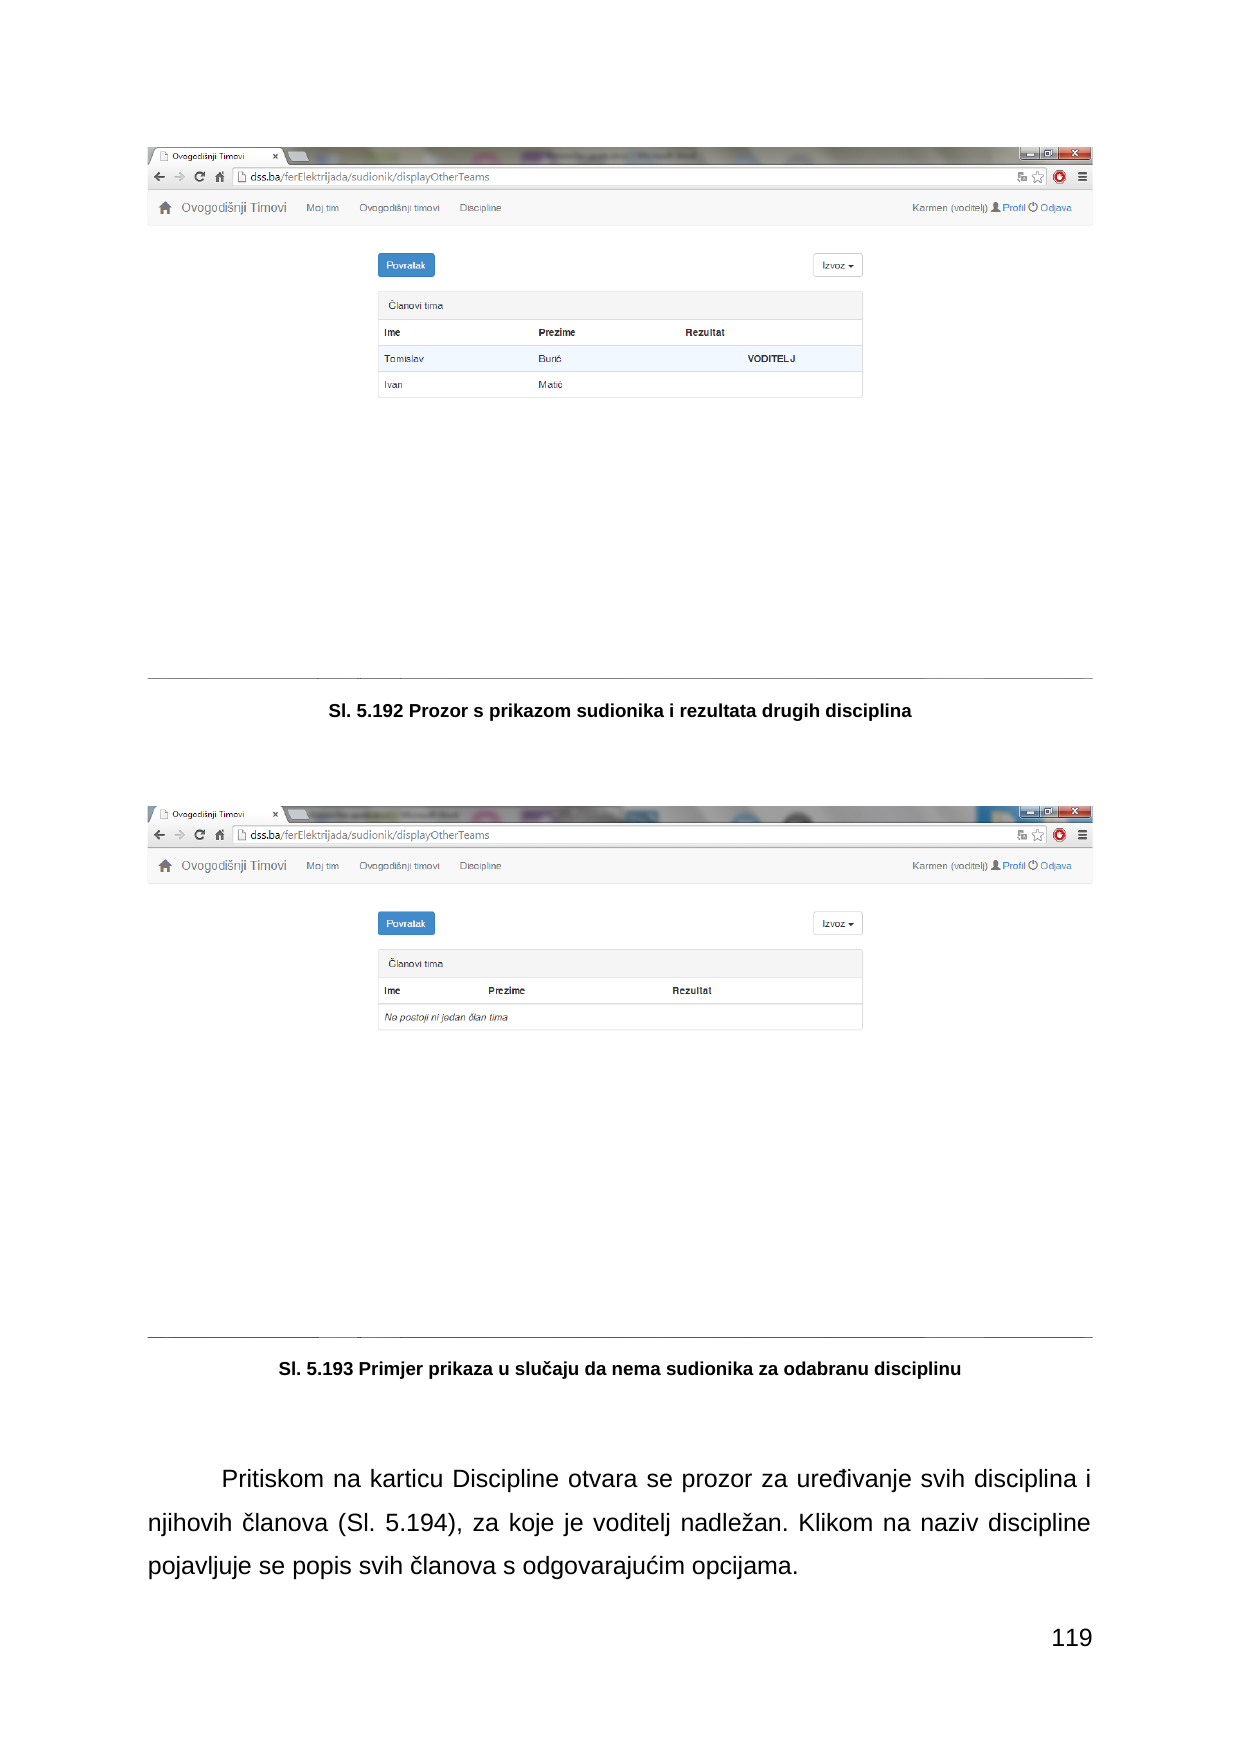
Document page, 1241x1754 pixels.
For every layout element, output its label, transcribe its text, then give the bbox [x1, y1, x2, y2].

picture [147, 806, 1093, 1338]
picture [147, 147, 1093, 679]
